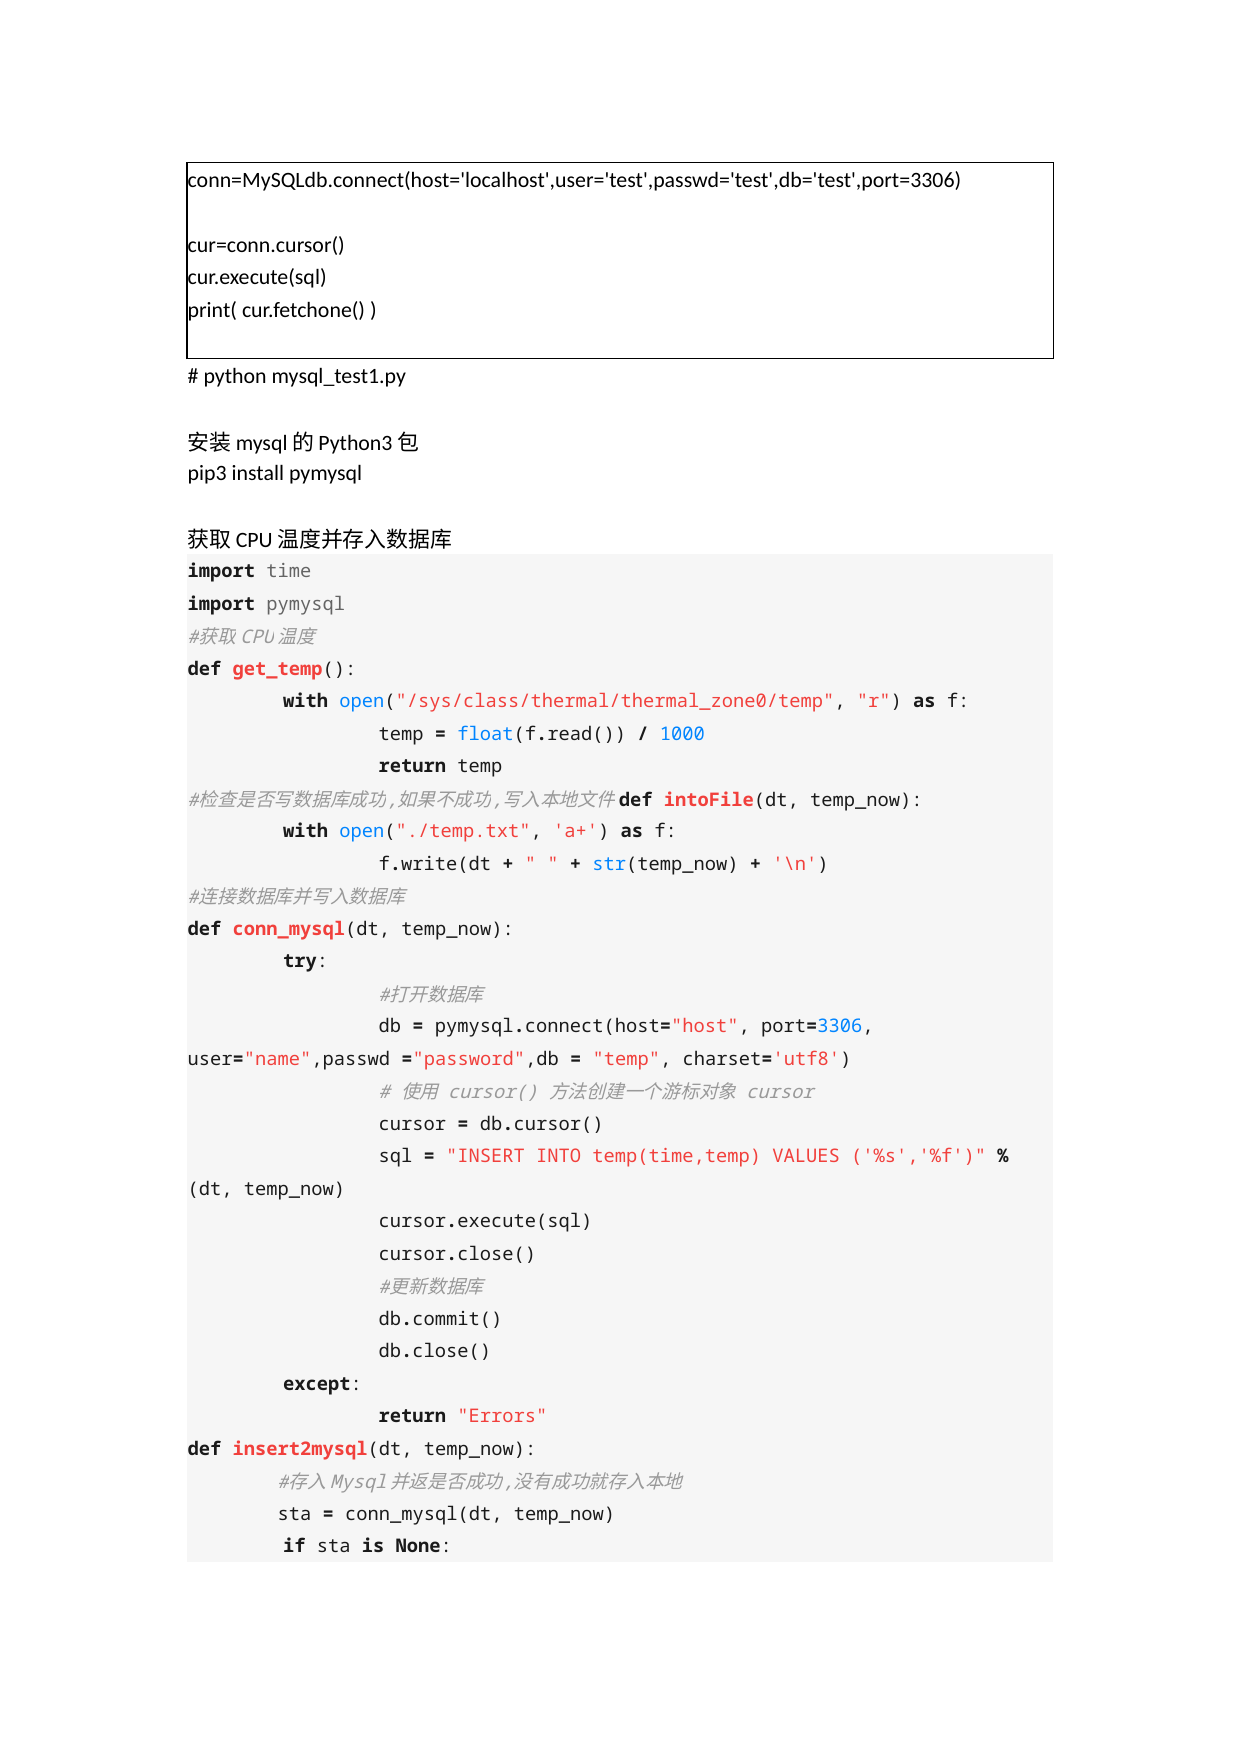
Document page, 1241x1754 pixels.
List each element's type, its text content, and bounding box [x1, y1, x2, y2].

text print( cur.fetchone() ) [188, 293, 1053, 326]
text #打开数据库 [187, 977, 1053, 1009]
text sql = "INSERT INTO temp(time,temp) VALUES ('%s','%f')" % (dt, temp_now) [187, 1139, 1053, 1204]
text with open("/sys/class/thermal/thermal_zone0/temp", "r") as f: [187, 684, 1053, 717]
text #检查是否写数据库成功,如果不成功,写入本地文件def intoFile(dt, temp_now): [187, 782, 1053, 814]
text db.close() [187, 1334, 1053, 1367]
text sta = conn_mysql(dt, temp_now) [187, 1497, 1053, 1529]
text return temp [187, 749, 1053, 782]
text #存入Mysql并返是否成功,没有成功就存入本地 [187, 1464, 1053, 1497]
text with open("./temp.txt", 'a+') as f: [187, 814, 1053, 847]
text return "Errors" [187, 1399, 1053, 1432]
text cursor.execute(sql) [187, 1204, 1053, 1237]
text 安装mysql的Python3包 [187, 424, 1053, 457]
text cur=conn.cursor() [188, 228, 1053, 261]
text cur.execute(sql) [188, 261, 1053, 293]
text def get_temp(): [187, 652, 1053, 684]
text #更新数据库 [187, 1269, 1053, 1302]
text #连接数据库并写入数据库 [187, 879, 1053, 912]
text pip3 install pymysql [187, 457, 1053, 489]
text # python mysql_test1.py [187, 359, 1053, 392]
text # 使用 cursor() 方法创建一个游标对象 cursor [187, 1074, 1053, 1107]
text import pymysql [187, 587, 1053, 619]
text f.write(dt + " " + str(temp_now) + '\n') [187, 847, 1053, 879]
text 获取CPU温度并存入数据库 [187, 522, 1053, 554]
text import time [187, 554, 1053, 587]
text temp = float(f.read()) / 1000 [187, 717, 1053, 749]
text def insert2mysql(dt, temp_now): [187, 1432, 1053, 1464]
text db.commit() [187, 1302, 1053, 1334]
text try: [187, 944, 1053, 977]
text def conn_mysql(dt, temp_now): [187, 912, 1053, 944]
text cursor = db.cursor() [187, 1107, 1053, 1139]
text except: [187, 1367, 1053, 1399]
text db = pymysql.connect(host="host", port=3306, user="name",passwd ="password",db = "temp", charset='utf8') [187, 1009, 1053, 1074]
text conn=MySQLdb.connect(host='localhost',user='test',passwd='test',db='test',port=3306) [188, 163, 1053, 196]
text cursor.close() [187, 1237, 1053, 1269]
text #获取CPU温度 [187, 619, 1053, 652]
text if sta is None: [187, 1529, 1053, 1562]
